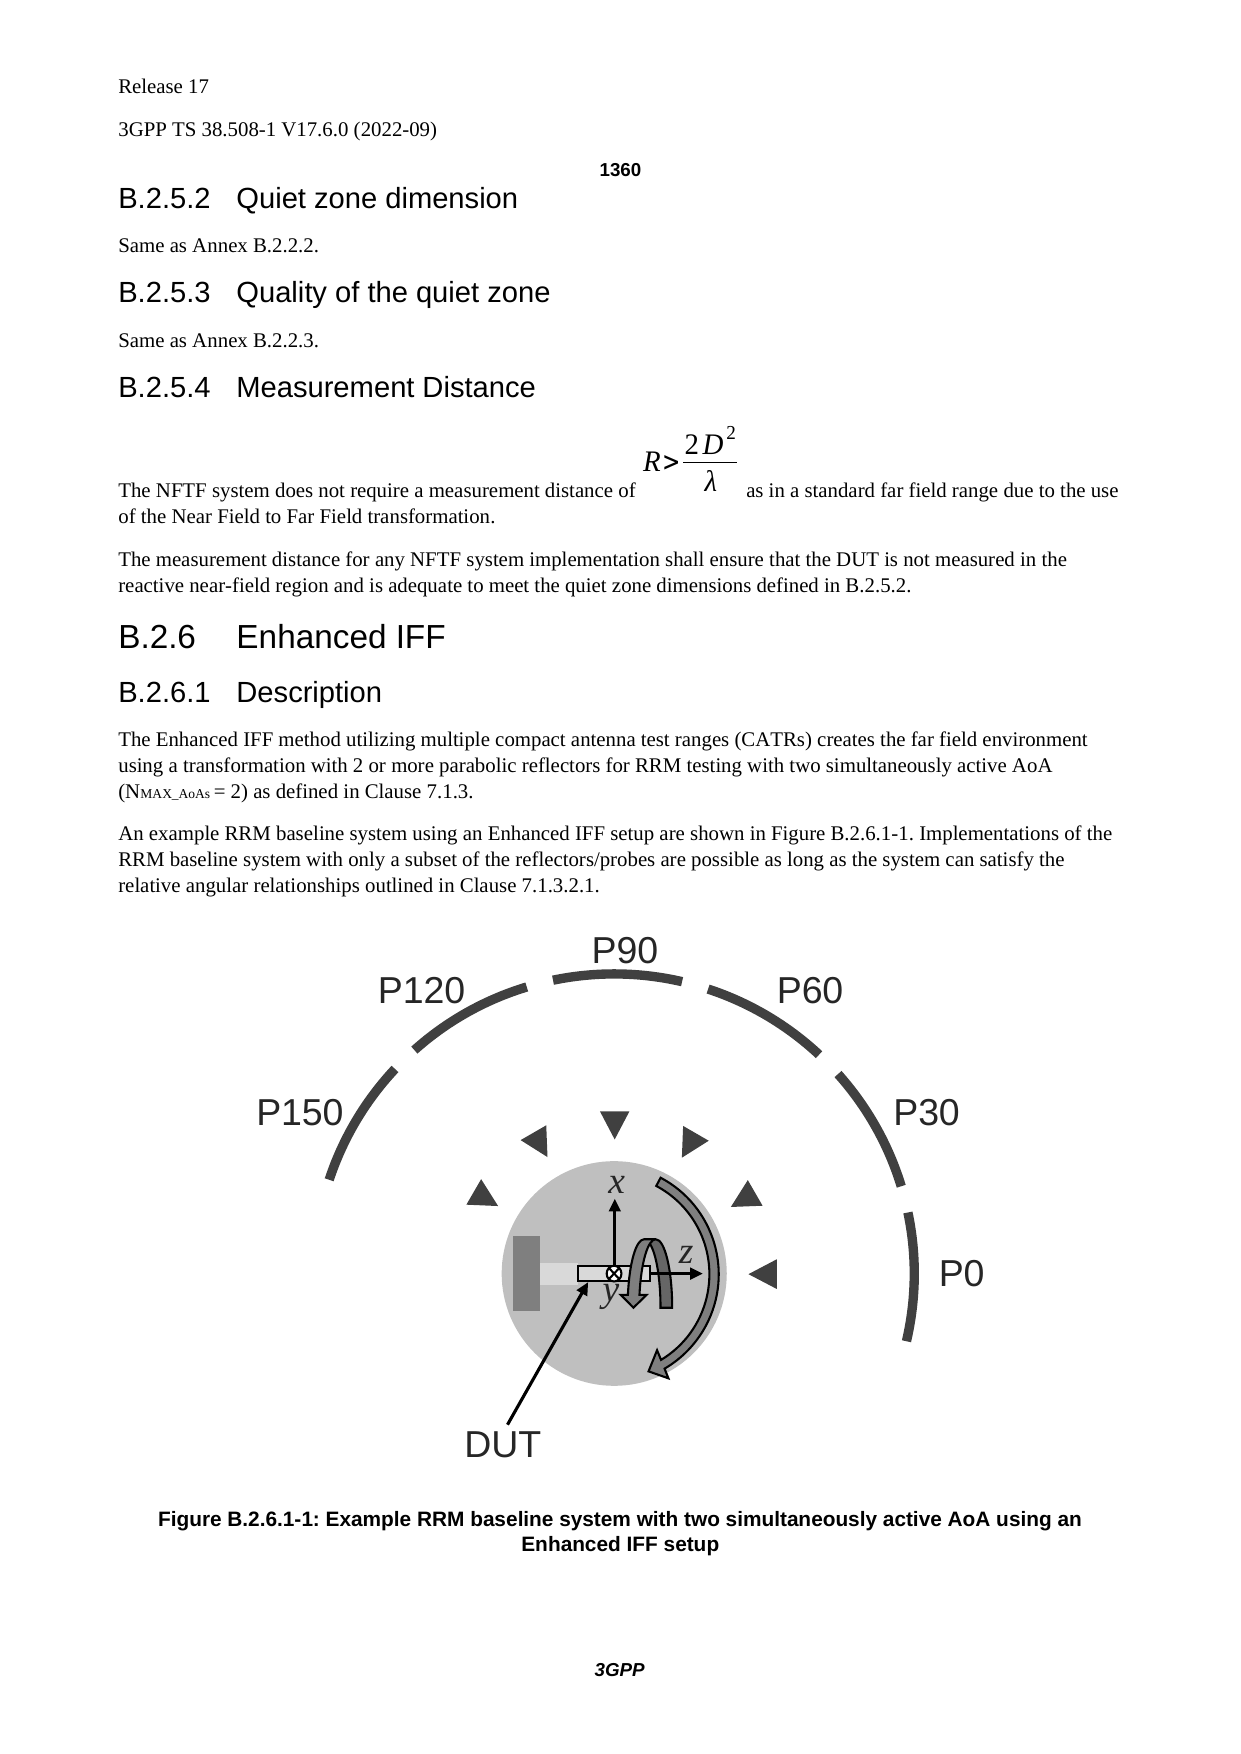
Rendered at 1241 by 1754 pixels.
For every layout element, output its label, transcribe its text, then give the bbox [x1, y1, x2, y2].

text An example RRM baseline system using an Enhanced IFF setup are shown in Figure B.2.6.1-1. Implementations of the RRM baseline system with only a subset of the reflectors/probes are possible as long as the system can satisfy the relative angular relationships outlined in Clause 7.1.3.2.1. [118, 821, 1122, 897]
text The Enhanced IFF method utilizing multiple compact antenna test ranges (CATRs) creates the far field environment using a transformation with 2 or more parabolic reflectors for RRM testing with two simultaneously active AoA (NMAX_AoAs = 2) as defined in Clause 7.1.3. [118, 727, 1122, 803]
text Figure B.2.6.1-1: Example RRM baseline system with two simultaneously active AoA using an Enhanced IFF setup [118, 1506, 1122, 1556]
text The measurement distance for any NFTF system implementation shall ensure that the DUT is not measured in the reactive near-field region and is adequate to meet the quiet zone dimensions defined in B.2.5.2. [118, 547, 1122, 597]
text Same as Annex B.2.2.3. [118, 328, 1122, 352]
subtitle B.2.5.2 Quiet zone dimension [118, 181, 1122, 214]
subtitle B.2.6.1 Description [118, 674, 1122, 708]
subtitle B.2.6 Enhanced IFF [118, 617, 1122, 656]
text Same as Annex B.2.2.2. [118, 233, 1122, 257]
subtitle B.2.5.4 Measurement Distance [118, 370, 1122, 404]
text The NFTF system does not require a measurement distance of as in a standard far field range due to the use of the Near Field to Far Field transformation. [118, 423, 1122, 528]
subtitle B.2.5.3 Quality of the quiet zone [118, 276, 1122, 309]
